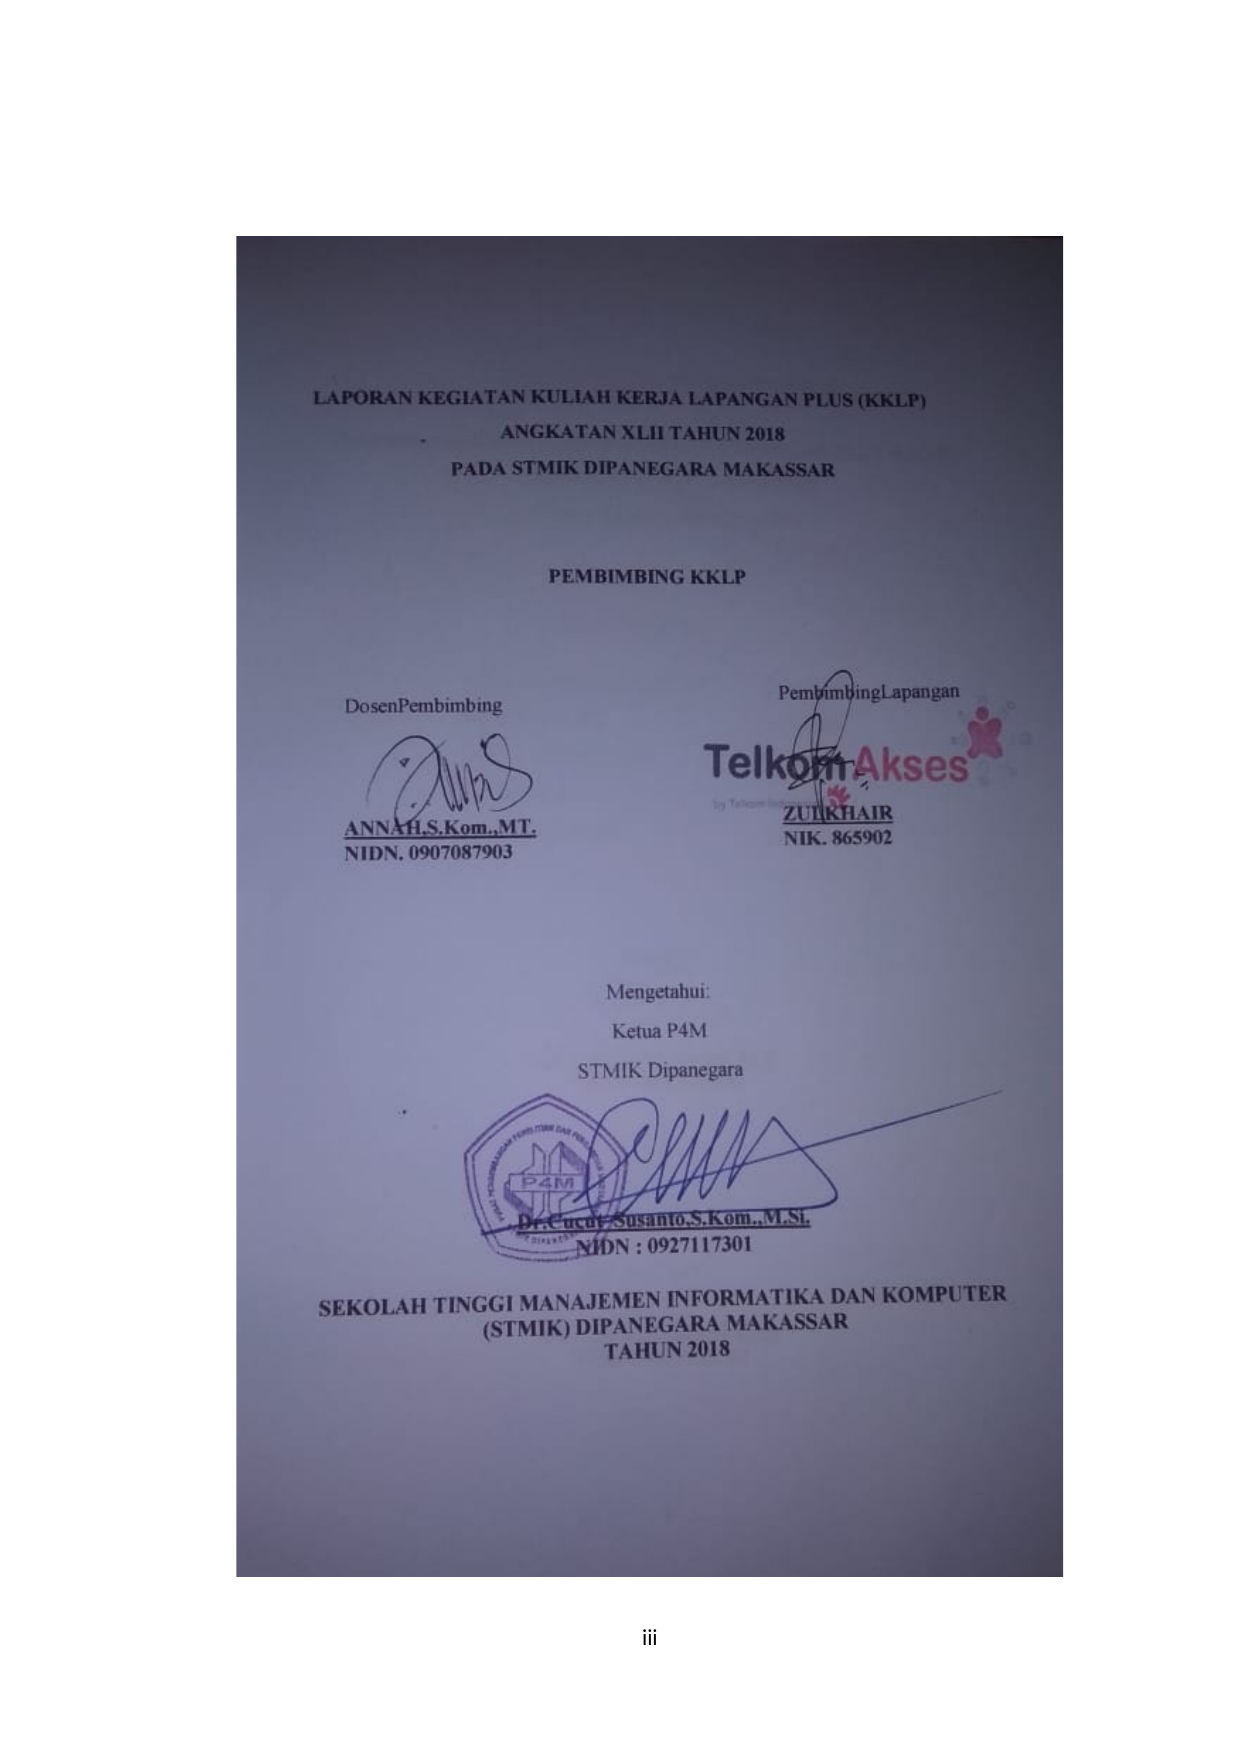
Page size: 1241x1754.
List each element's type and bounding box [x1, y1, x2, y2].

picture [236, 236, 1064, 1577]
